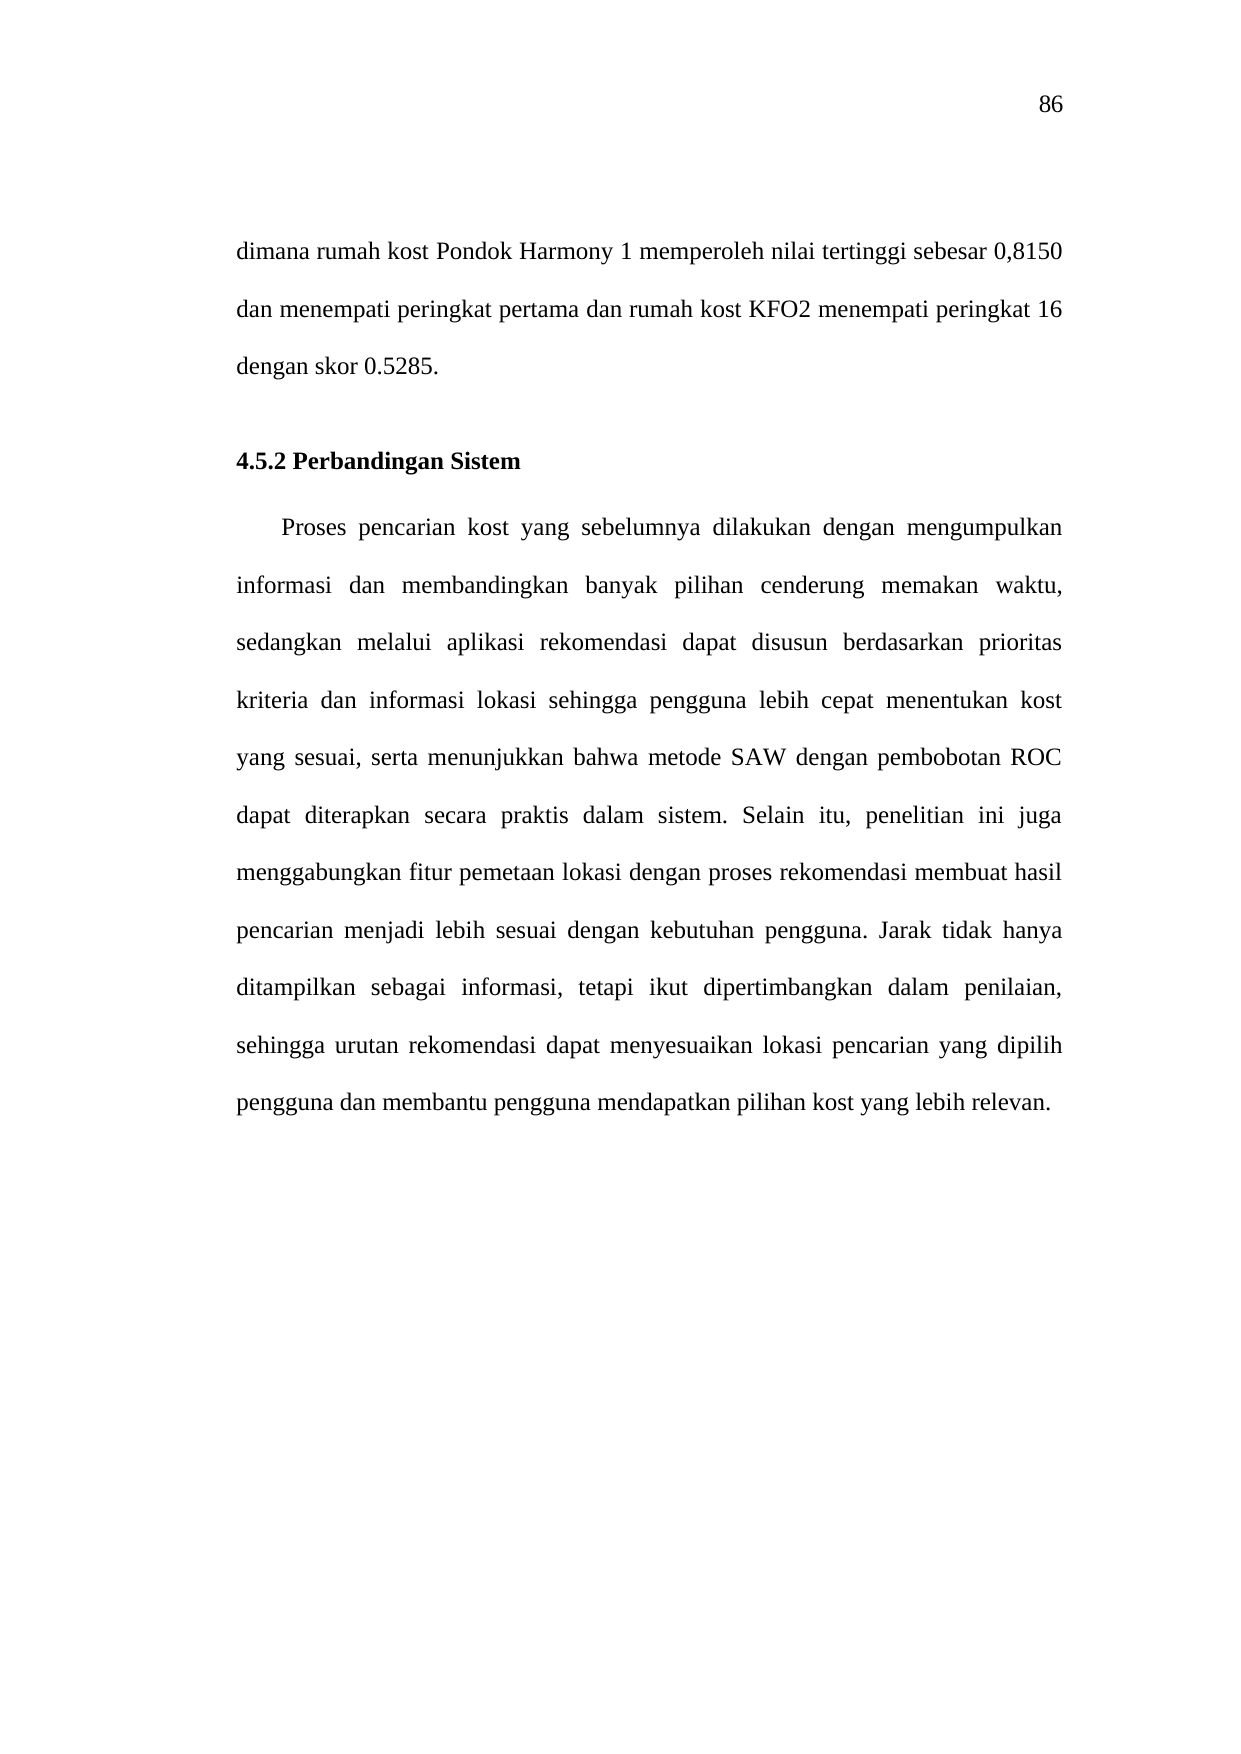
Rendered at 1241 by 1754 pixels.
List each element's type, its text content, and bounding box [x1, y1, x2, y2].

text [236, 236, 1063, 380]
text 4.5.2 Perbandingan Sistem [236, 446, 1063, 475]
text Proses pencarian kost yang sebelumnya dilakukan dengan mengumpulkan informasi dan membandingkan banyak pilihan cenderung memakan waktu, sedangkan melalui aplikasi rekomendasi dapat disusun berdasarkan prioritas kriteria dan informasi lokasi sehingga pengguna lebih cepat menentukan kost yang sesuai, serta menunjukkan bahwa metode SAW dengan pembobotan ROC dapat diterapkan secara praktis dalam sistem. Selain itu, penelitian ini juga menggabungkan fitur pemetaan lokasi dengan proses rekomendasi membuat hasil pencarian menjadi lebih sesuai dengan kebutuhan pengguna. Jarak tidak hanya ditampilkan sebagai informasi, tetapi ikut dipertimbangkan dalam penilaian, sehingga urutan rekomendasi dapat menyesuaikan lokasi pencarian yang dipilih pengguna dan membantu pengguna mendapatkan pilihan kost yang lebih relevan. [236, 512, 1063, 1116]
